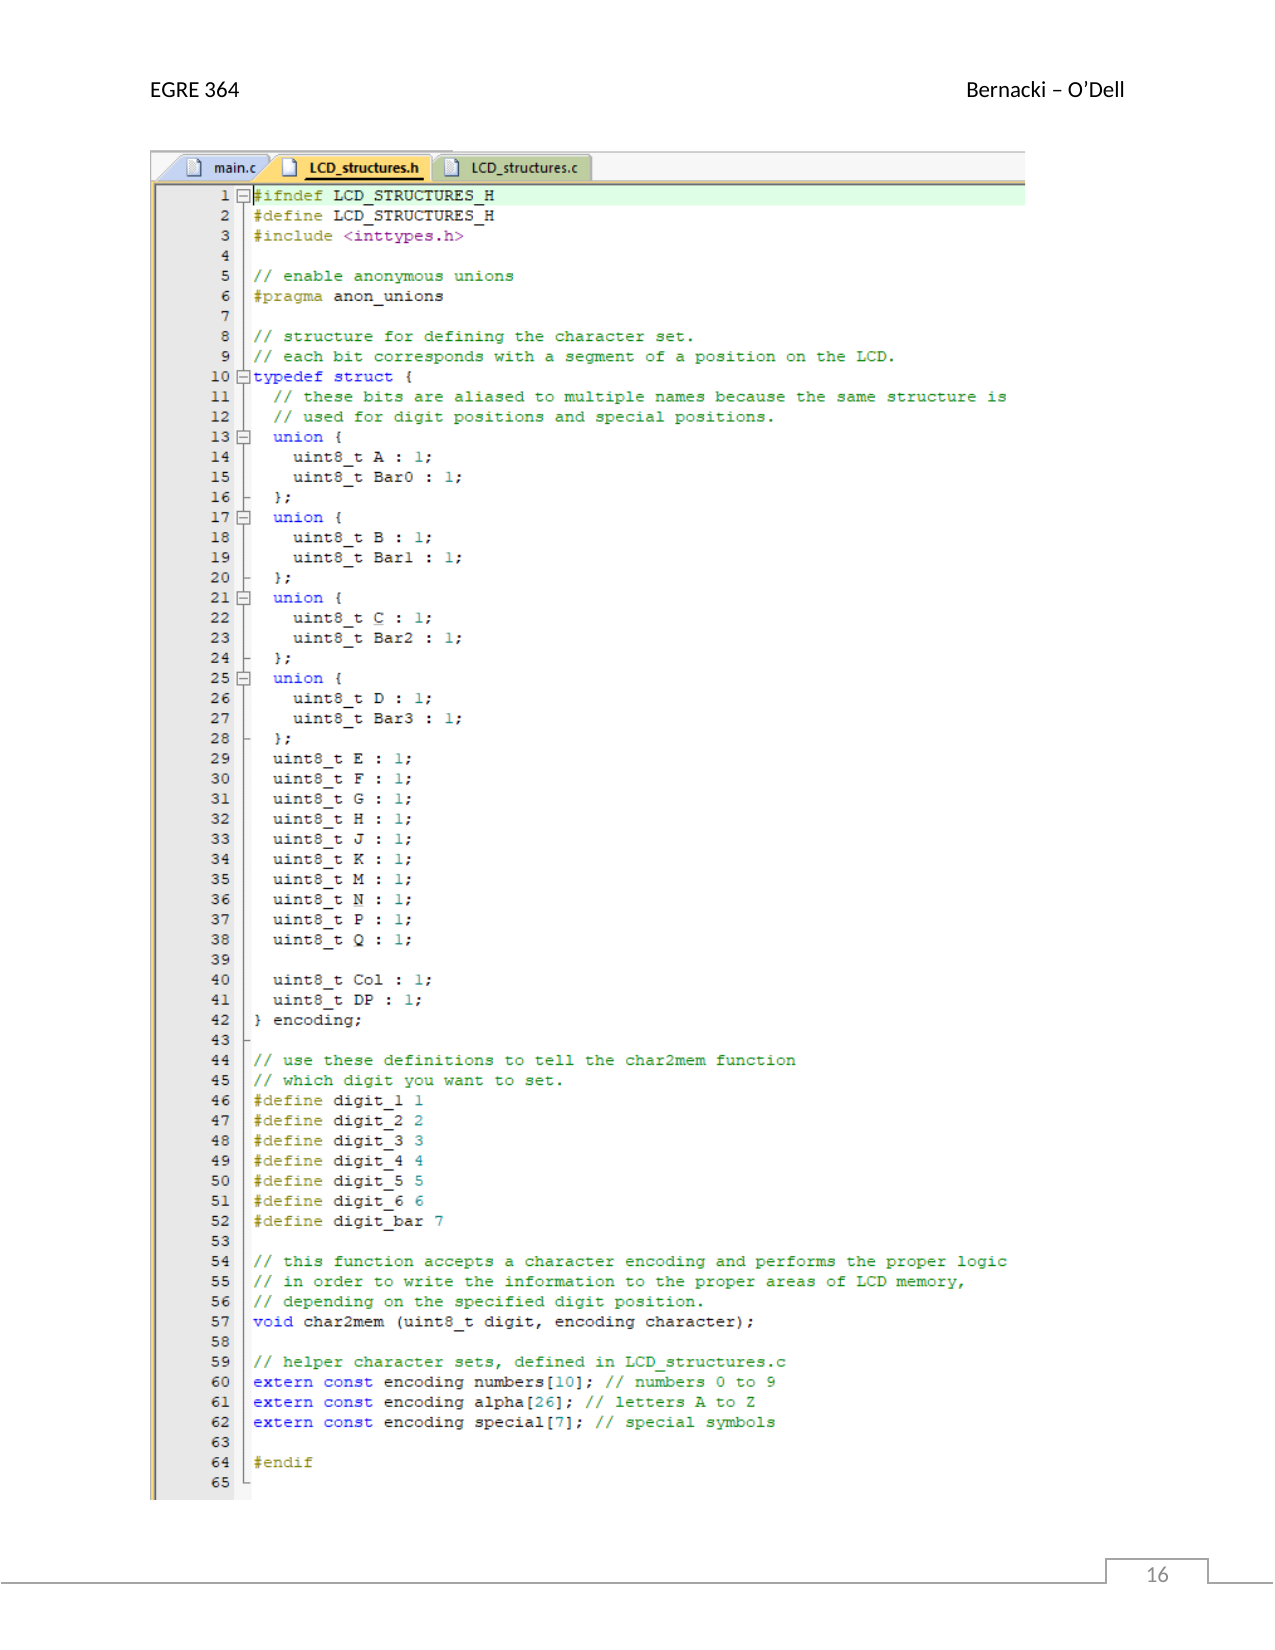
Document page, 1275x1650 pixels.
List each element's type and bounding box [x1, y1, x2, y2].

picture [150, 150, 1026, 1500]
